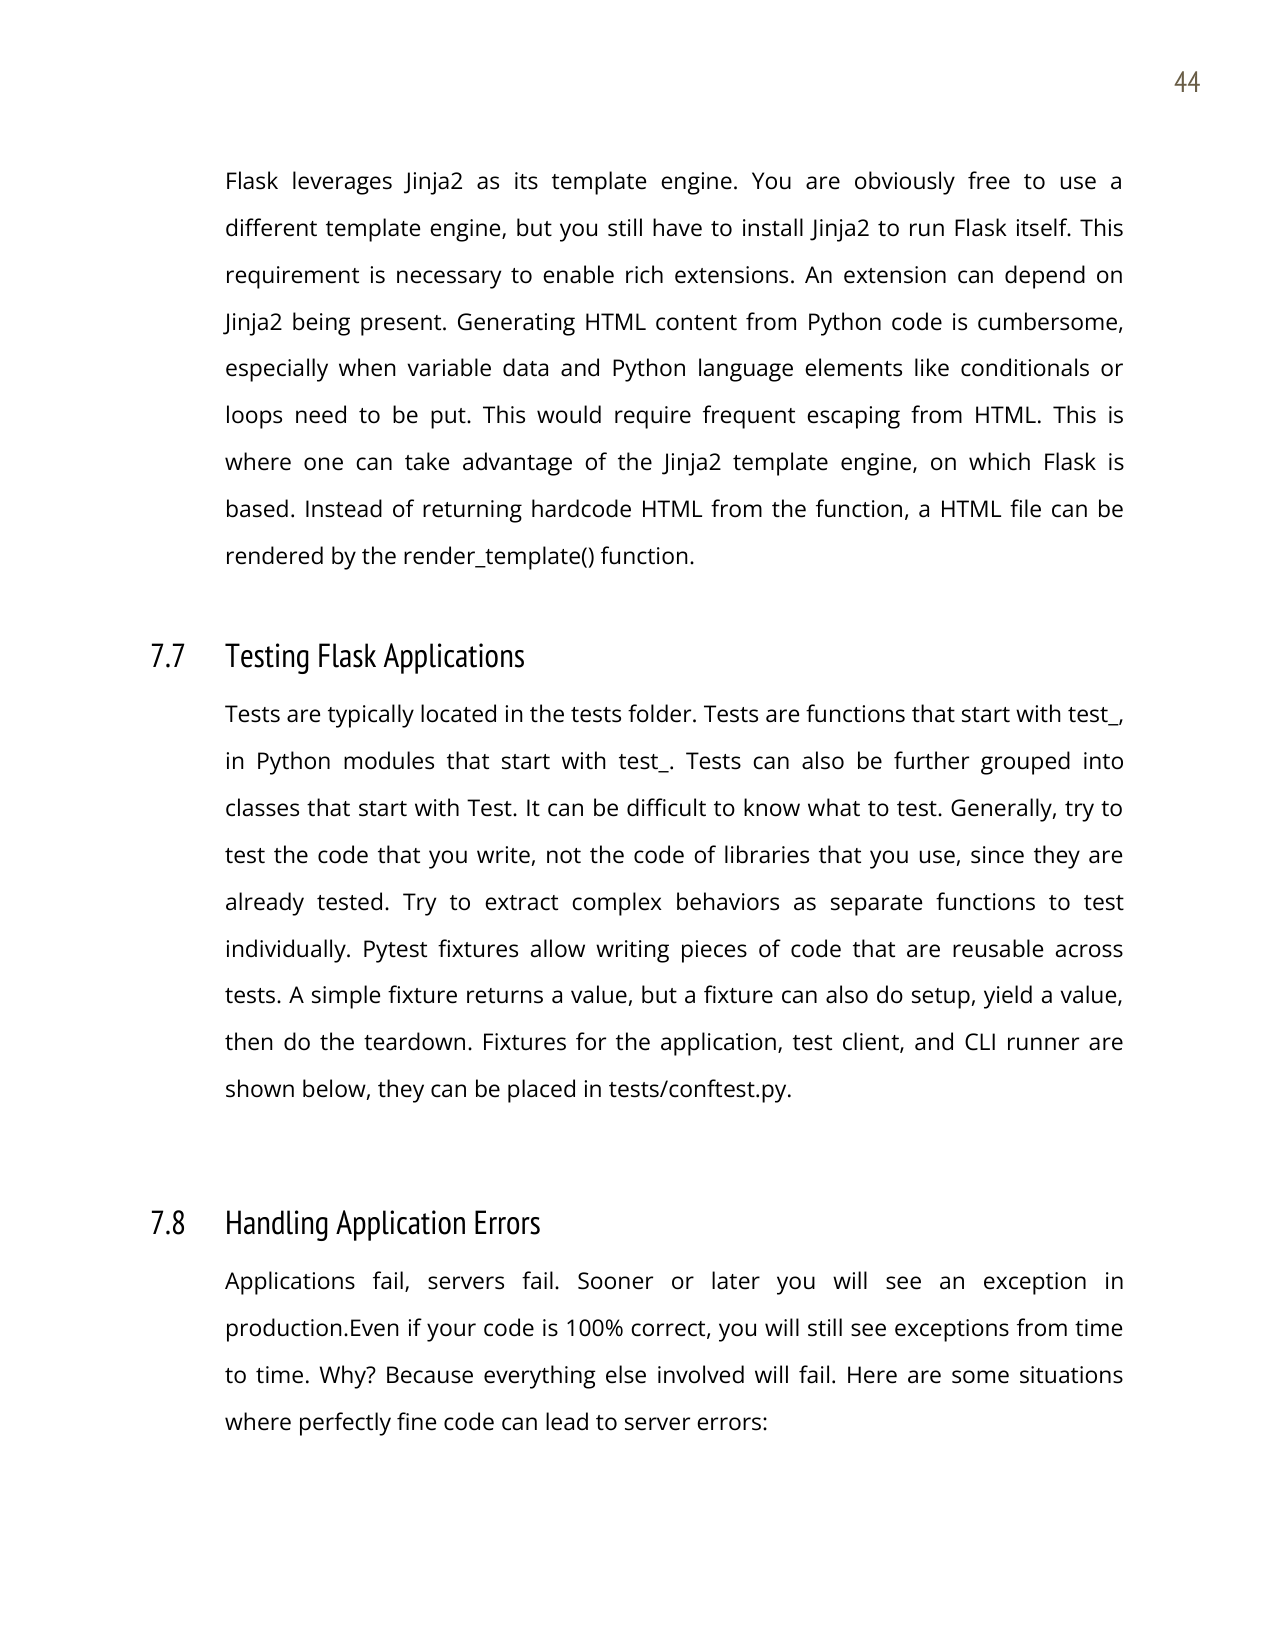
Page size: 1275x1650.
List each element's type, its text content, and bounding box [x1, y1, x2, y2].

subtitle 7.8 Handling Application Errors [150, 1200, 1125, 1243]
text Tests are typically located in the tests folder. Tests are functions that start with test_, in Python modules that start with test_. Tests can also be further grouped into classes that start with Test. It can be difficult to know what to test. Generally, try to test the code that you write, not the code of libraries that you use, since they are already tested. Try to extract complex behaviors as separate functions to test individually. Pytest fixtures allow writing pieces of code that are reusable across tests. A simple fixture returns a value, but a fixture can also do setup, yield a value, then do the teardown. Fixtures for the application, test client, and CLI runner are shown below, they can be placed in tests/conftest.py. [225, 698, 1125, 1104]
subtitle 7.7 Testing Flask Applications [150, 633, 1125, 677]
text Flask leverages Jinja2 as its template engine. You are obviously free to use a different template engine, but you still have to install Jinja2 to run Flask itself. This requirement is necessary to enable rich extensions. An extension can depend on Jinja2 being present. Generating HTML content from Python code is cumbersome, especially when variable data and Python language elements like conditionals or loops need to be put. This would require frequent escaping from HTML. This is where one can take advantage of the Jinja2 template engine, on which Flask is based. Instead of returning hardcode HTML from the function, a HTML file can be rendered by the render_template() function. [225, 165, 1125, 571]
text Applications fail, servers fail. Sooner or later you will see an exception in production.Even if your code is 100% correct, you will still see exceptions from time to time. Why? Because everything else involved will fail. Here are some situations where perfectly fine code can lead to server errors: [225, 1265, 1125, 1437]
